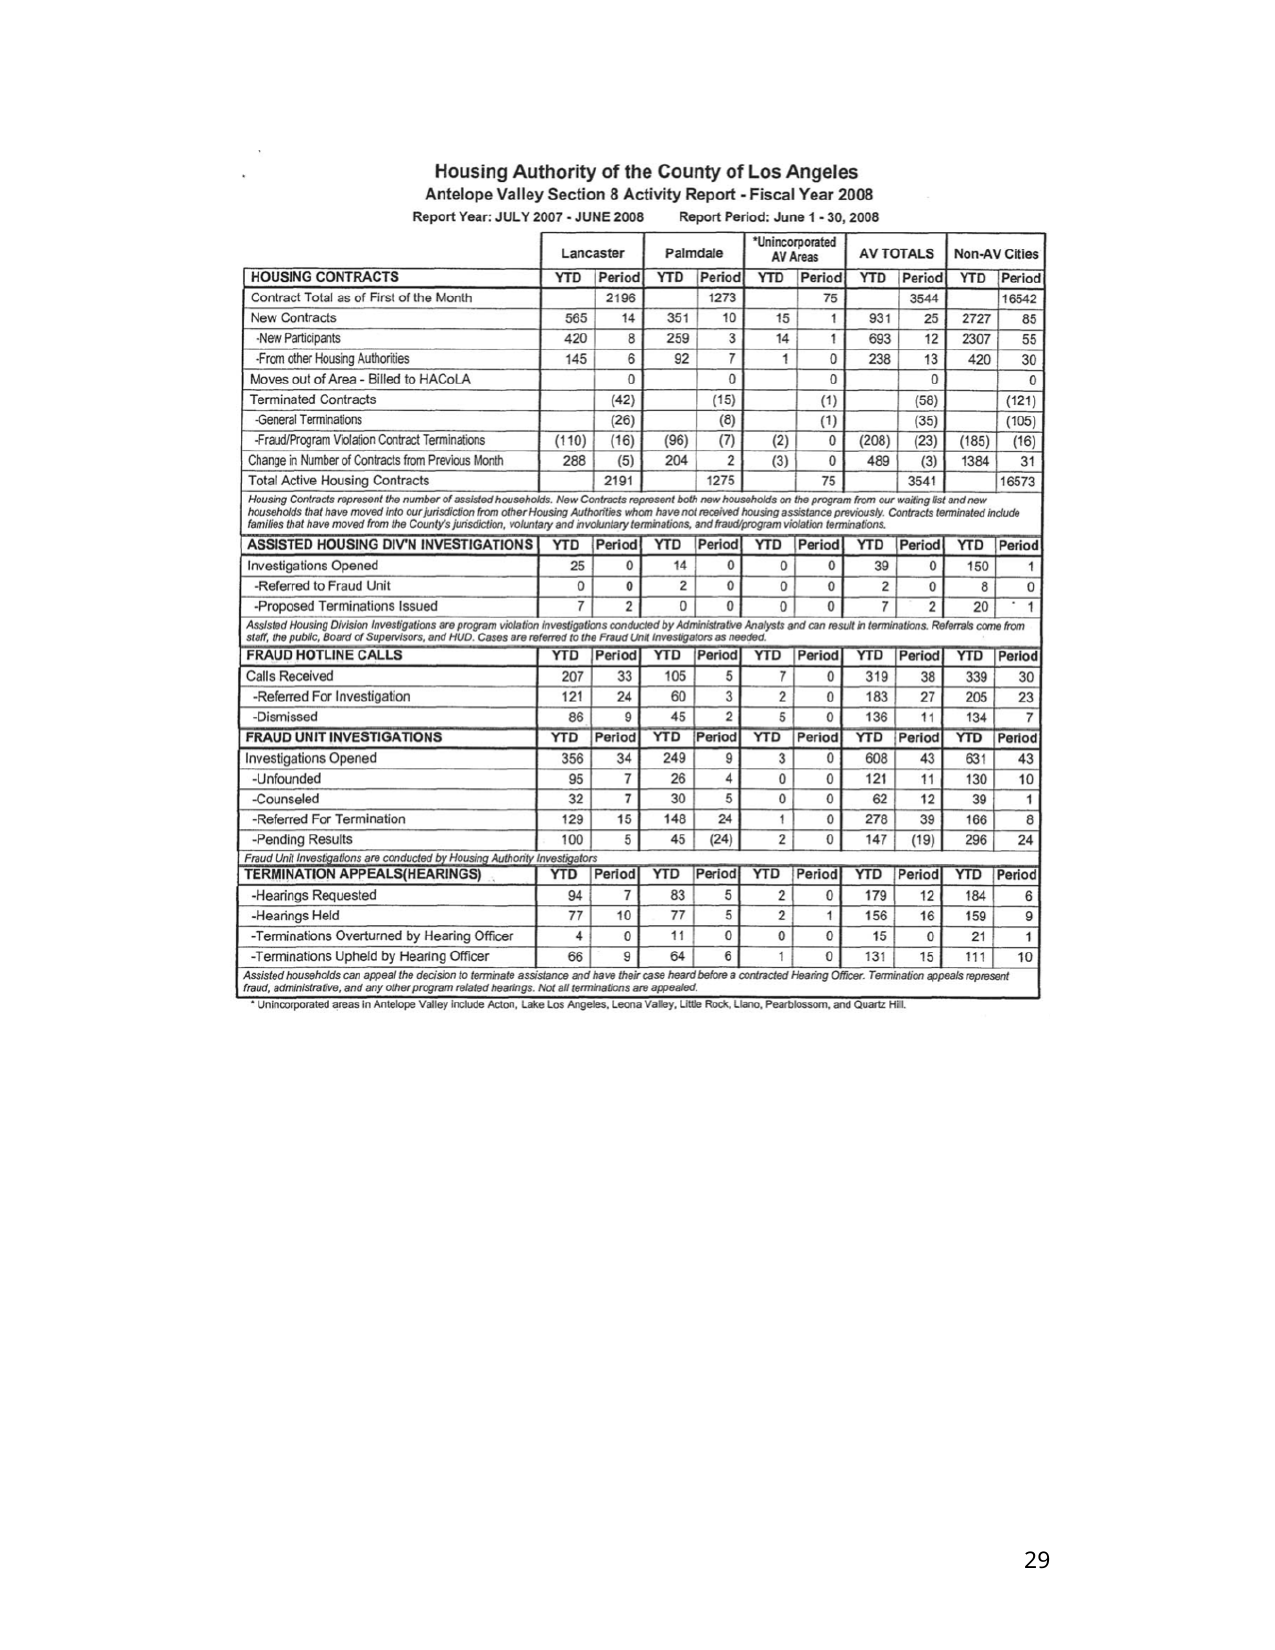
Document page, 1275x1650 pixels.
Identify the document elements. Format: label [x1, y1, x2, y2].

picture [225, 150, 1050, 1019]
